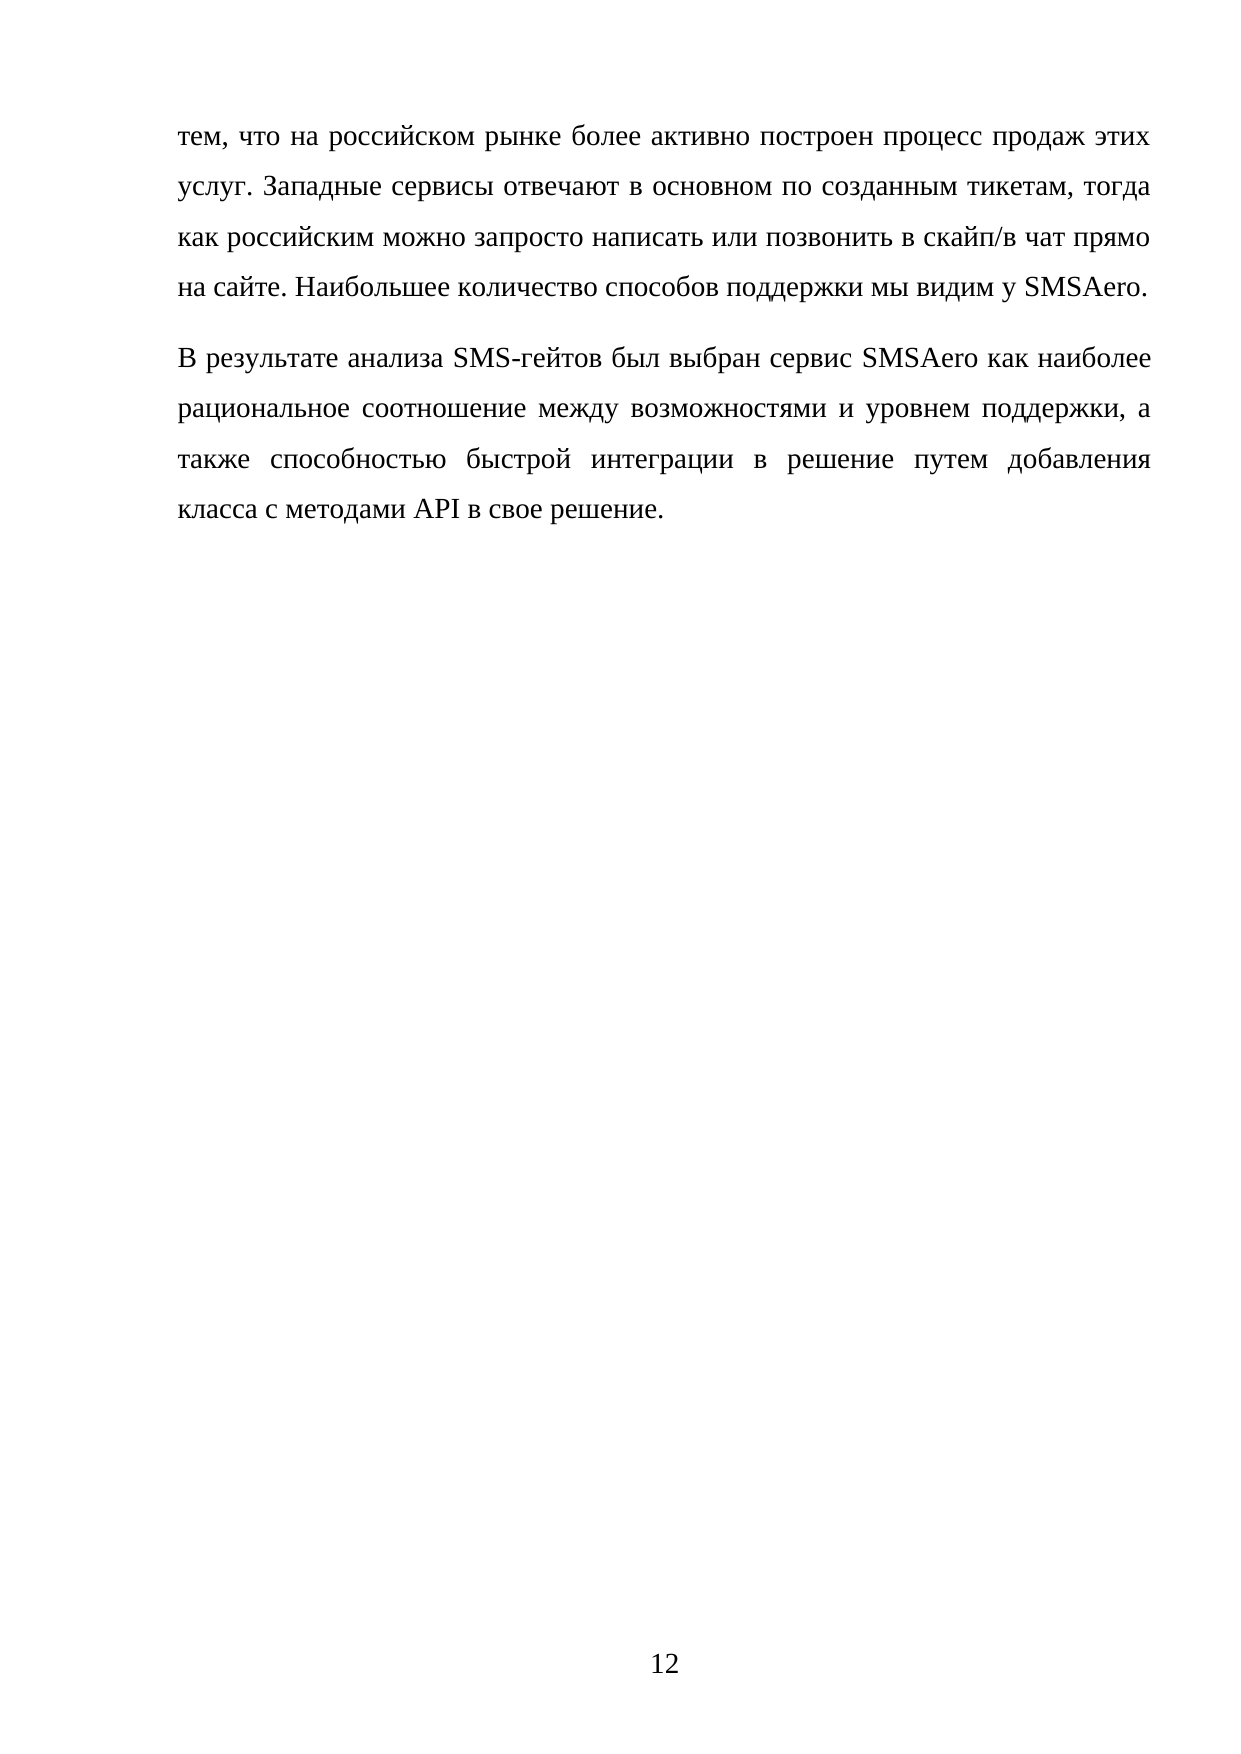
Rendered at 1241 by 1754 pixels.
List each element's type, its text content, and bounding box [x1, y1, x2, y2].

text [177, 118, 1152, 303]
text В результате анализа SMS-гейтов был выбран сервис SMSAero как наиболее рациональное соотношение между возможностями и уровнем поддержки, а также способностью быстрой интеграции в решение путем добавления класса с методами API в свое решение. [177, 340, 1152, 525]
